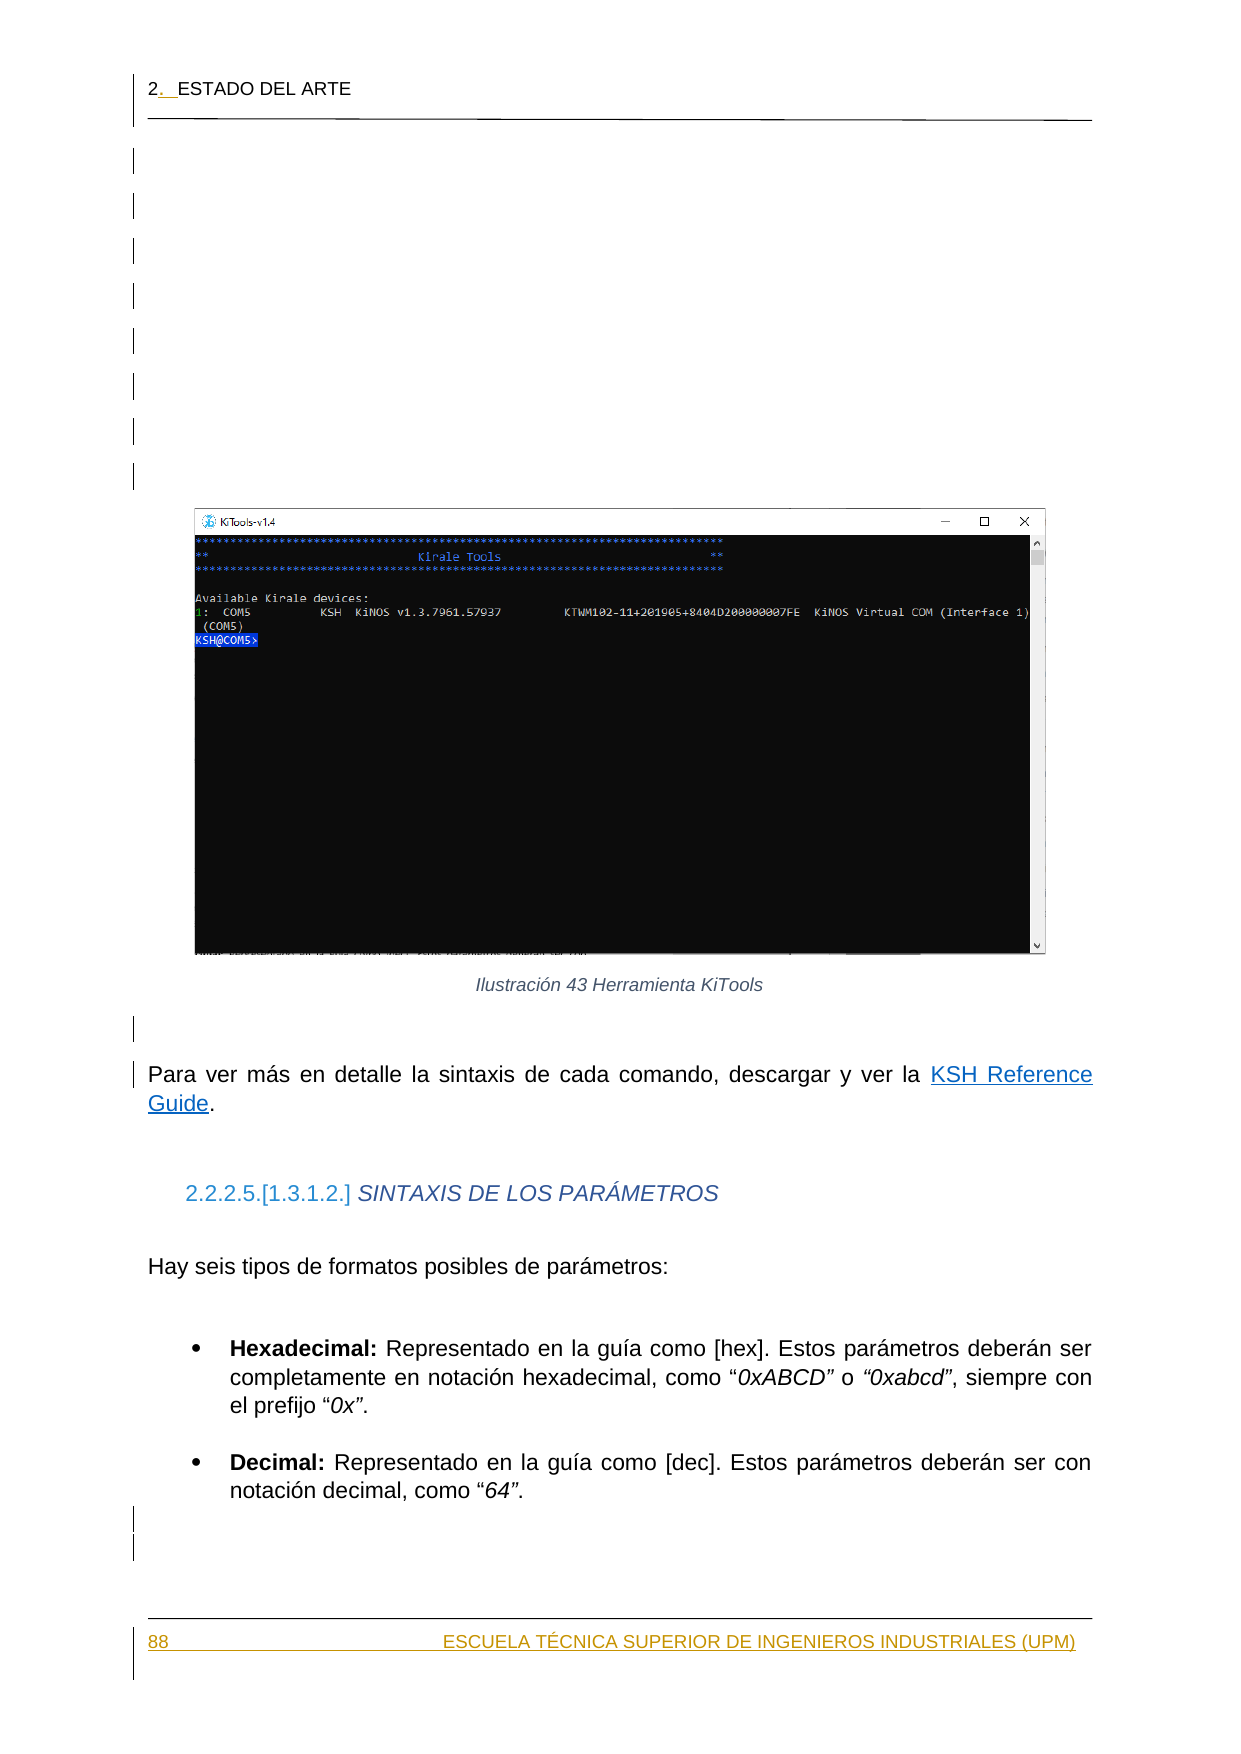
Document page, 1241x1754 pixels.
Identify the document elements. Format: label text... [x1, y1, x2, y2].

picture [194, 508, 1046, 955]
list Decimal: Representado en la guía como [dec]. Estos parámetros deberán ser con notación decimal, como “64”. [192, 1449, 1092, 1504]
text Para ver más en detalle la sintaxis de cada comando, descargar y ver la KSH Reference Guide. [148, 1061, 1092, 1116]
subtitle SINTAXIS DE LOS PARÁMETROS [185, 1180, 1092, 1206]
text Hay seis tipos de formatos posibles de parámetros: [148, 1253, 1092, 1280]
list Hexadecimal: Representado en la guía como [hex]. Estos parámetros deberán ser completamente en notación hexadecimal, como “0xABCD” o “0xabcd”, siempre con el prefijo “0x”. [192, 1335, 1092, 1418]
